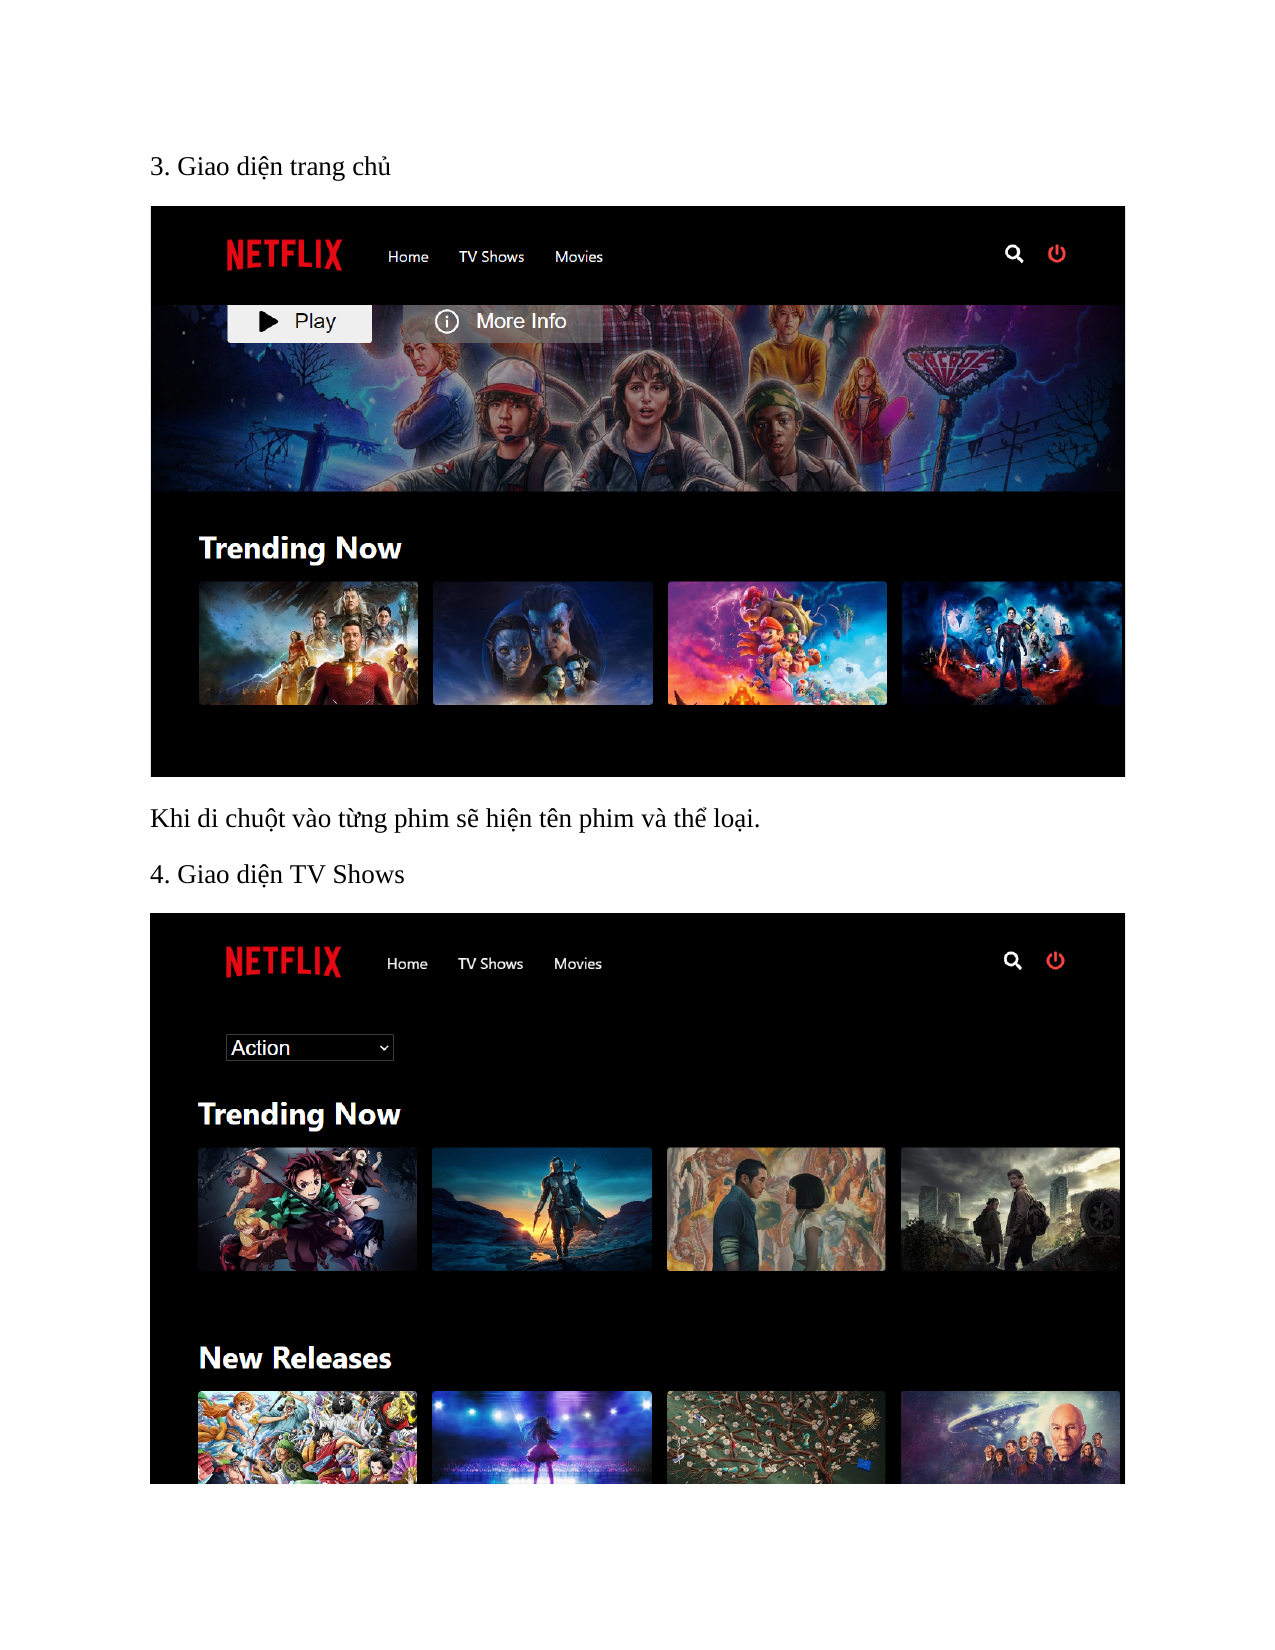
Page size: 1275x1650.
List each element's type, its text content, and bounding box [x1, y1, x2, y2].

picture [150, 206, 1125, 777]
subtitle 3. Giao diện trang chủ [150, 150, 1125, 181]
subtitle 4. Giao diện TV Shows [150, 858, 1125, 889]
text Khi di chuột vào từng phim sẽ hiện tên phim và thể loại. [150, 802, 1125, 833]
picture [150, 913, 1125, 1484]
